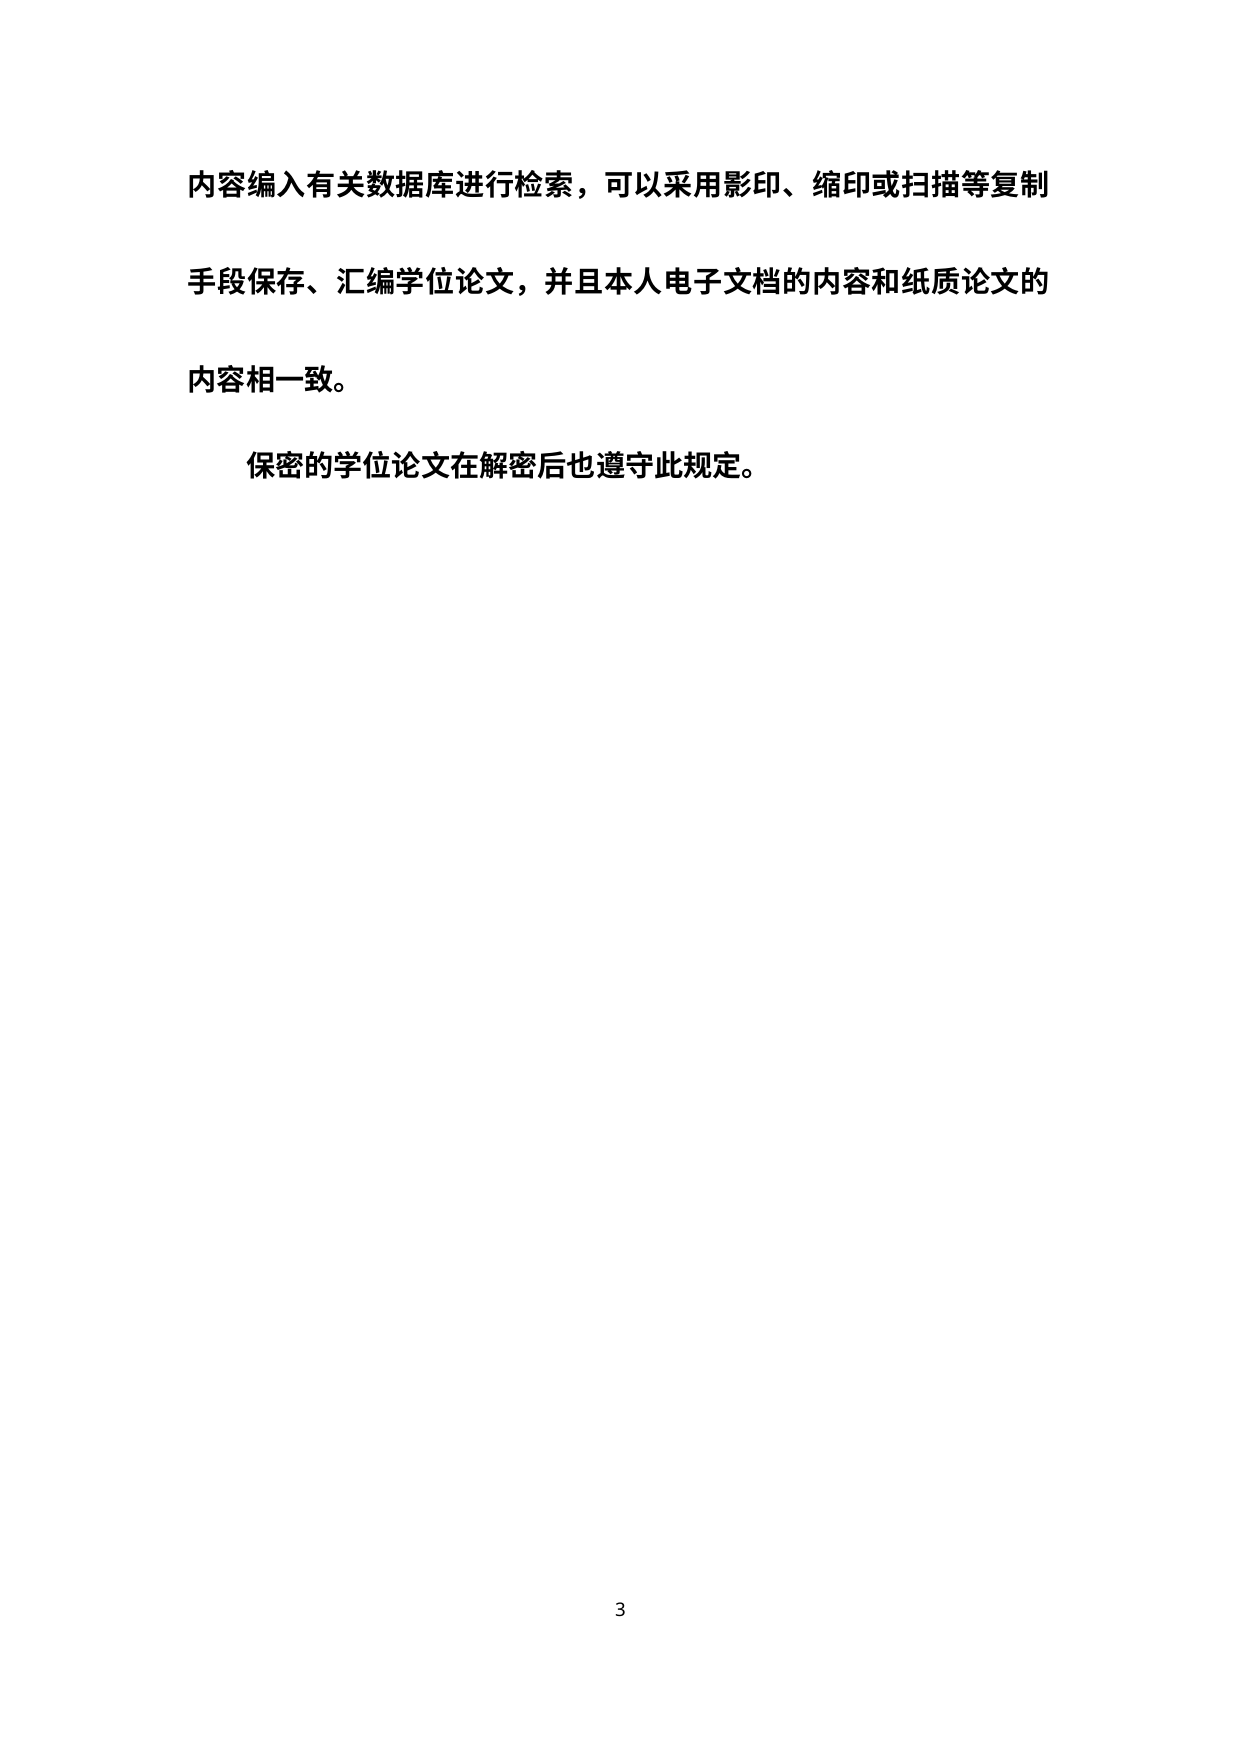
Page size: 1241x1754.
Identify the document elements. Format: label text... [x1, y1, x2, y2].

text 保密的学位论文在解密后也遵守此规定。 [187, 431, 1053, 496]
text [187, 150, 1053, 410]
